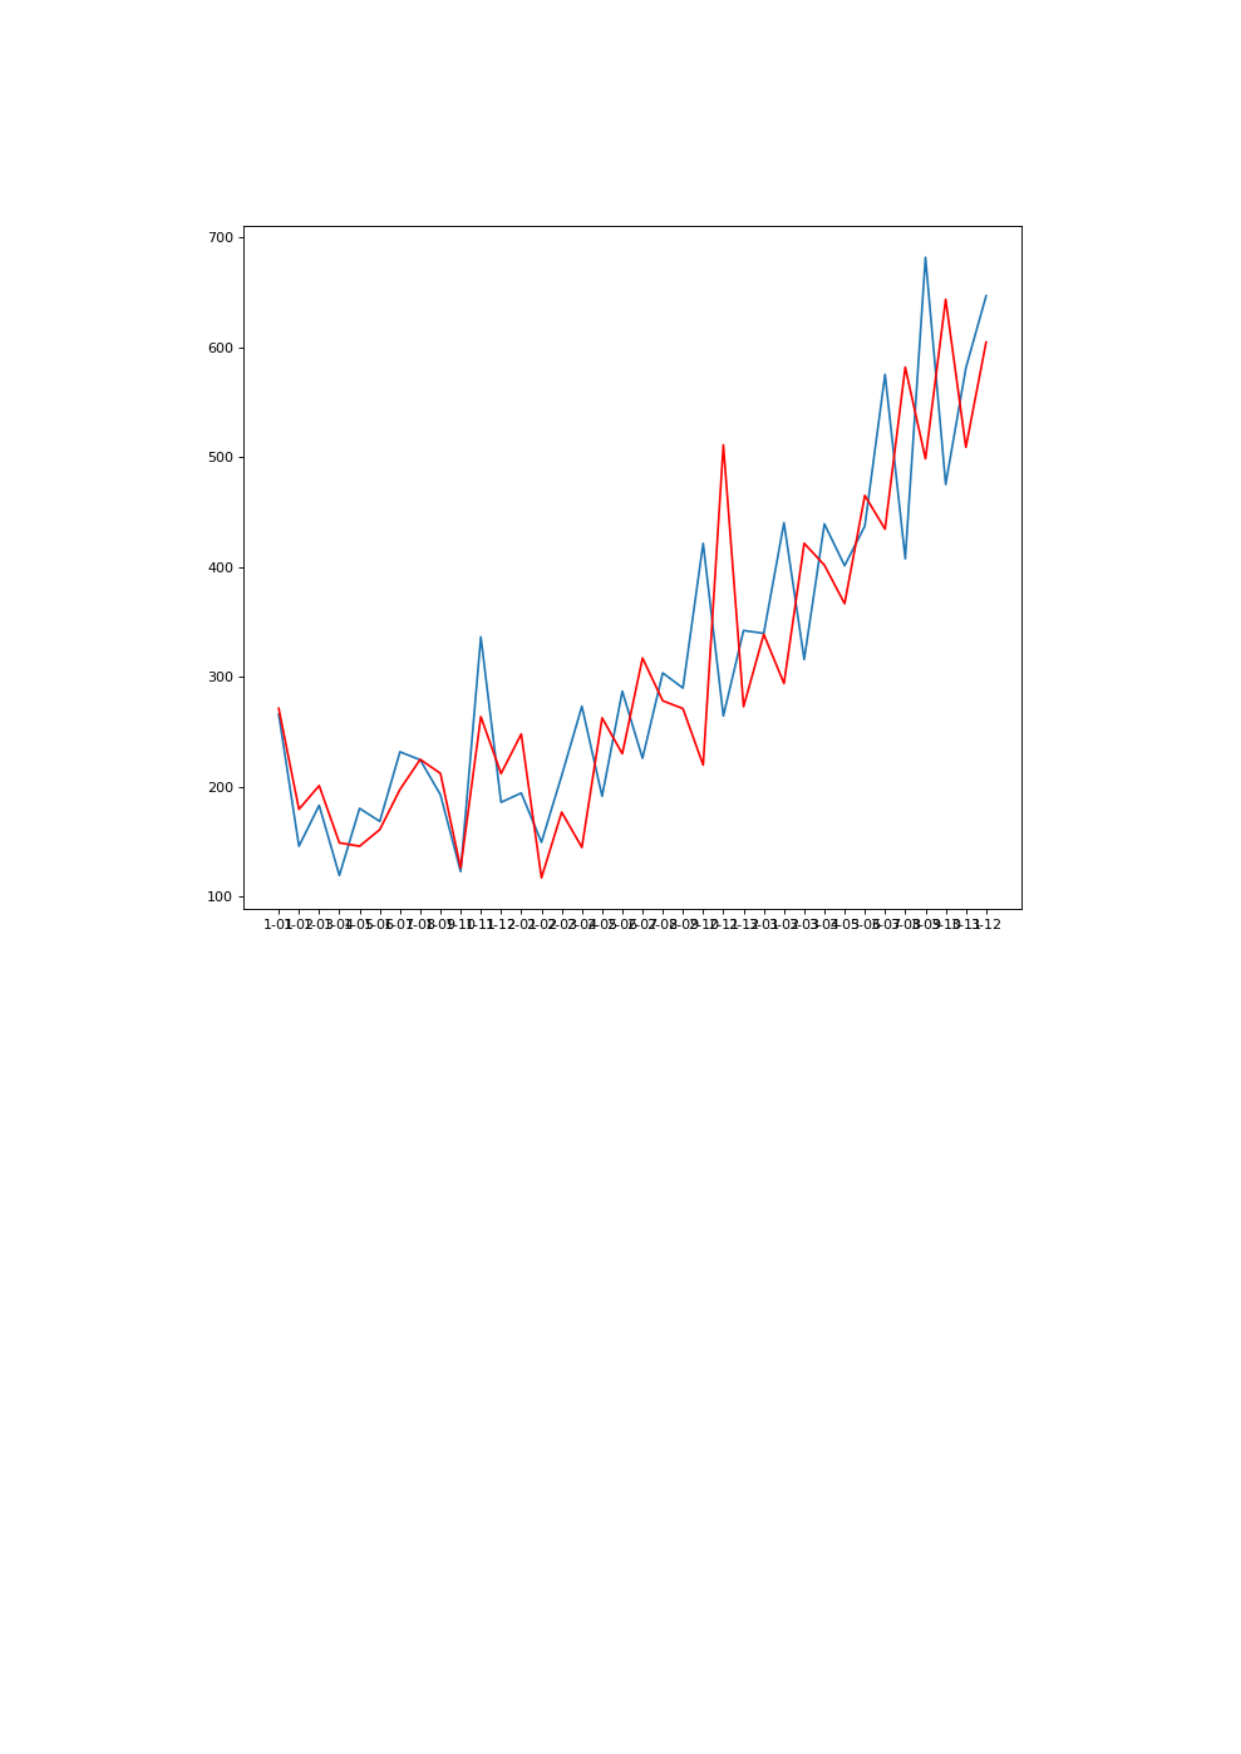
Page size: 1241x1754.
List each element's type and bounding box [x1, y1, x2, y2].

picture [118, 118, 1122, 1022]
